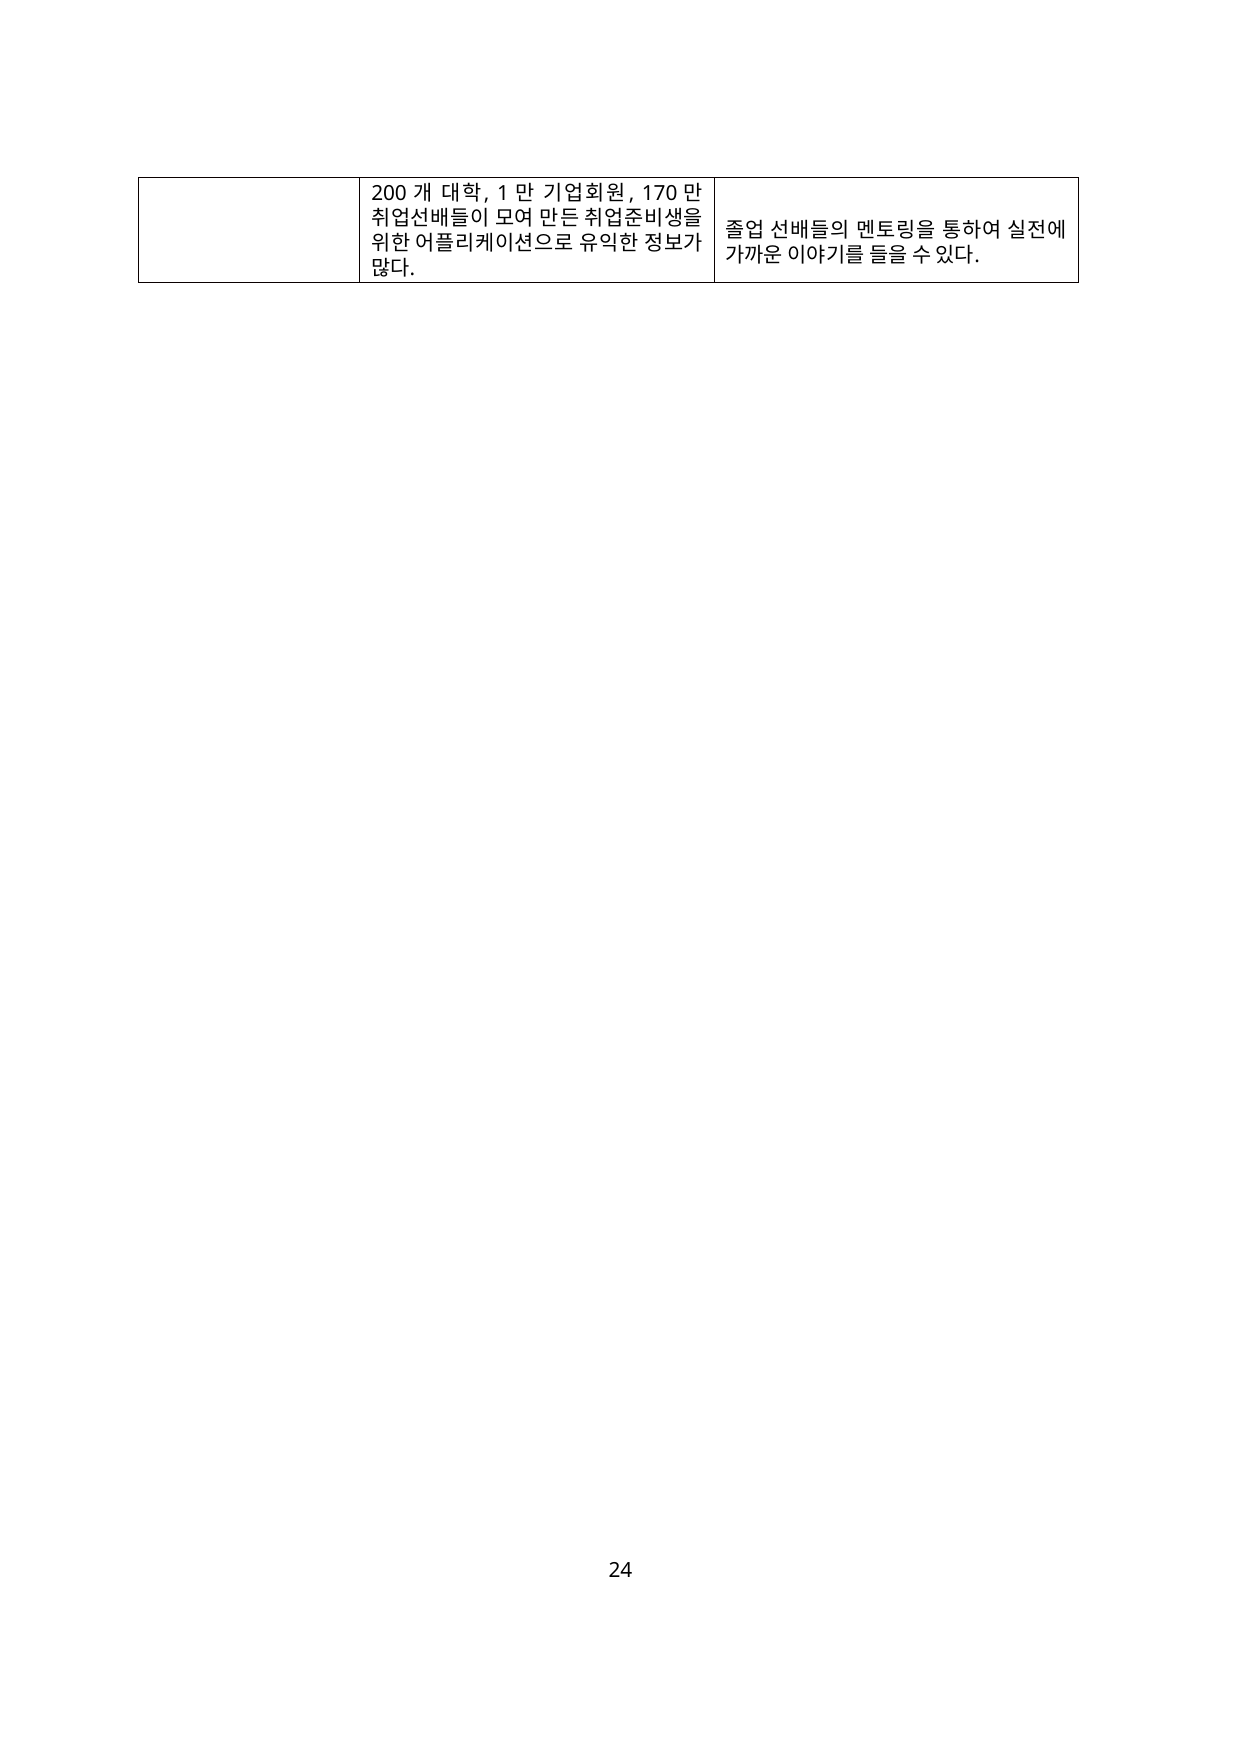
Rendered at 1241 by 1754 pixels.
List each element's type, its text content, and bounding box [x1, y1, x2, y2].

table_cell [715, 178, 1078, 282]
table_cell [360, 178, 714, 282]
table_cell 취뽀 [139, 178, 359, 282]
